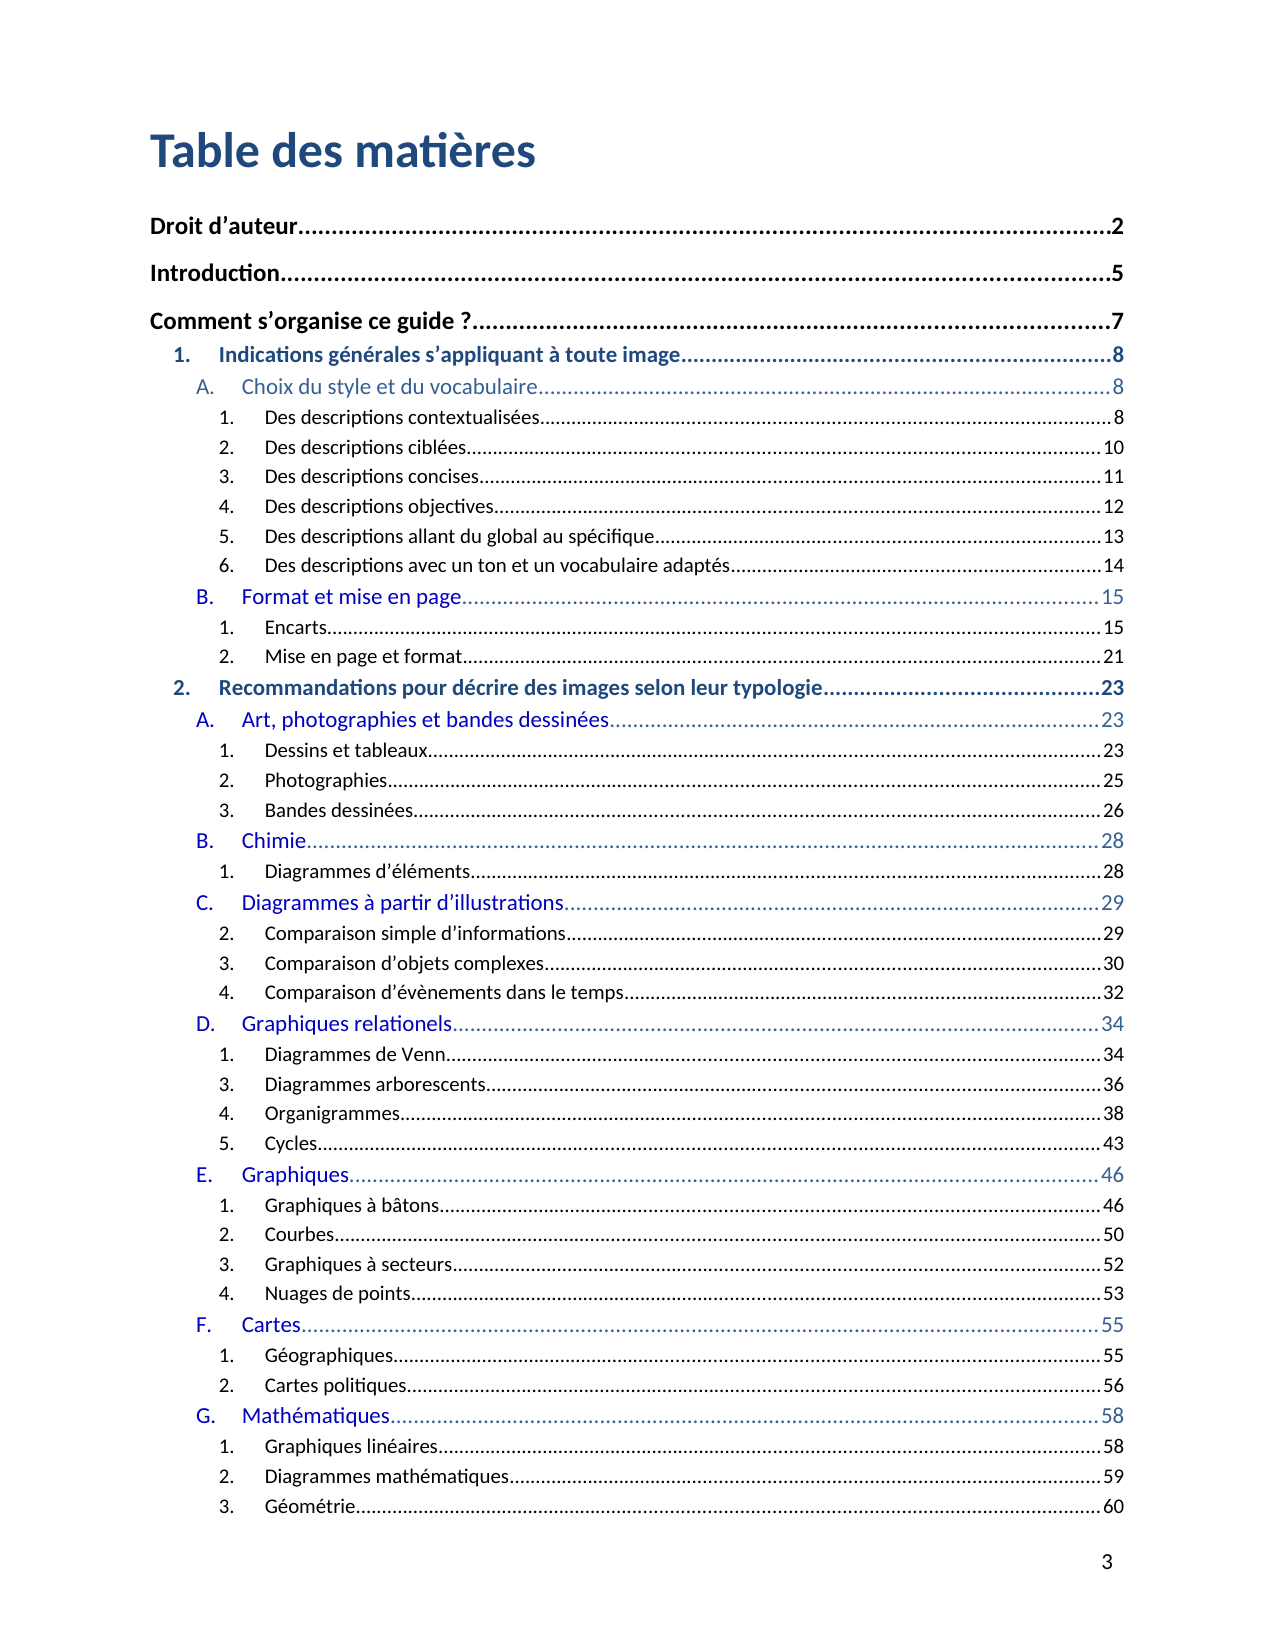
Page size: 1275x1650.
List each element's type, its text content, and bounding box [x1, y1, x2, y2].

text Table des matières [150, 119, 1125, 180]
